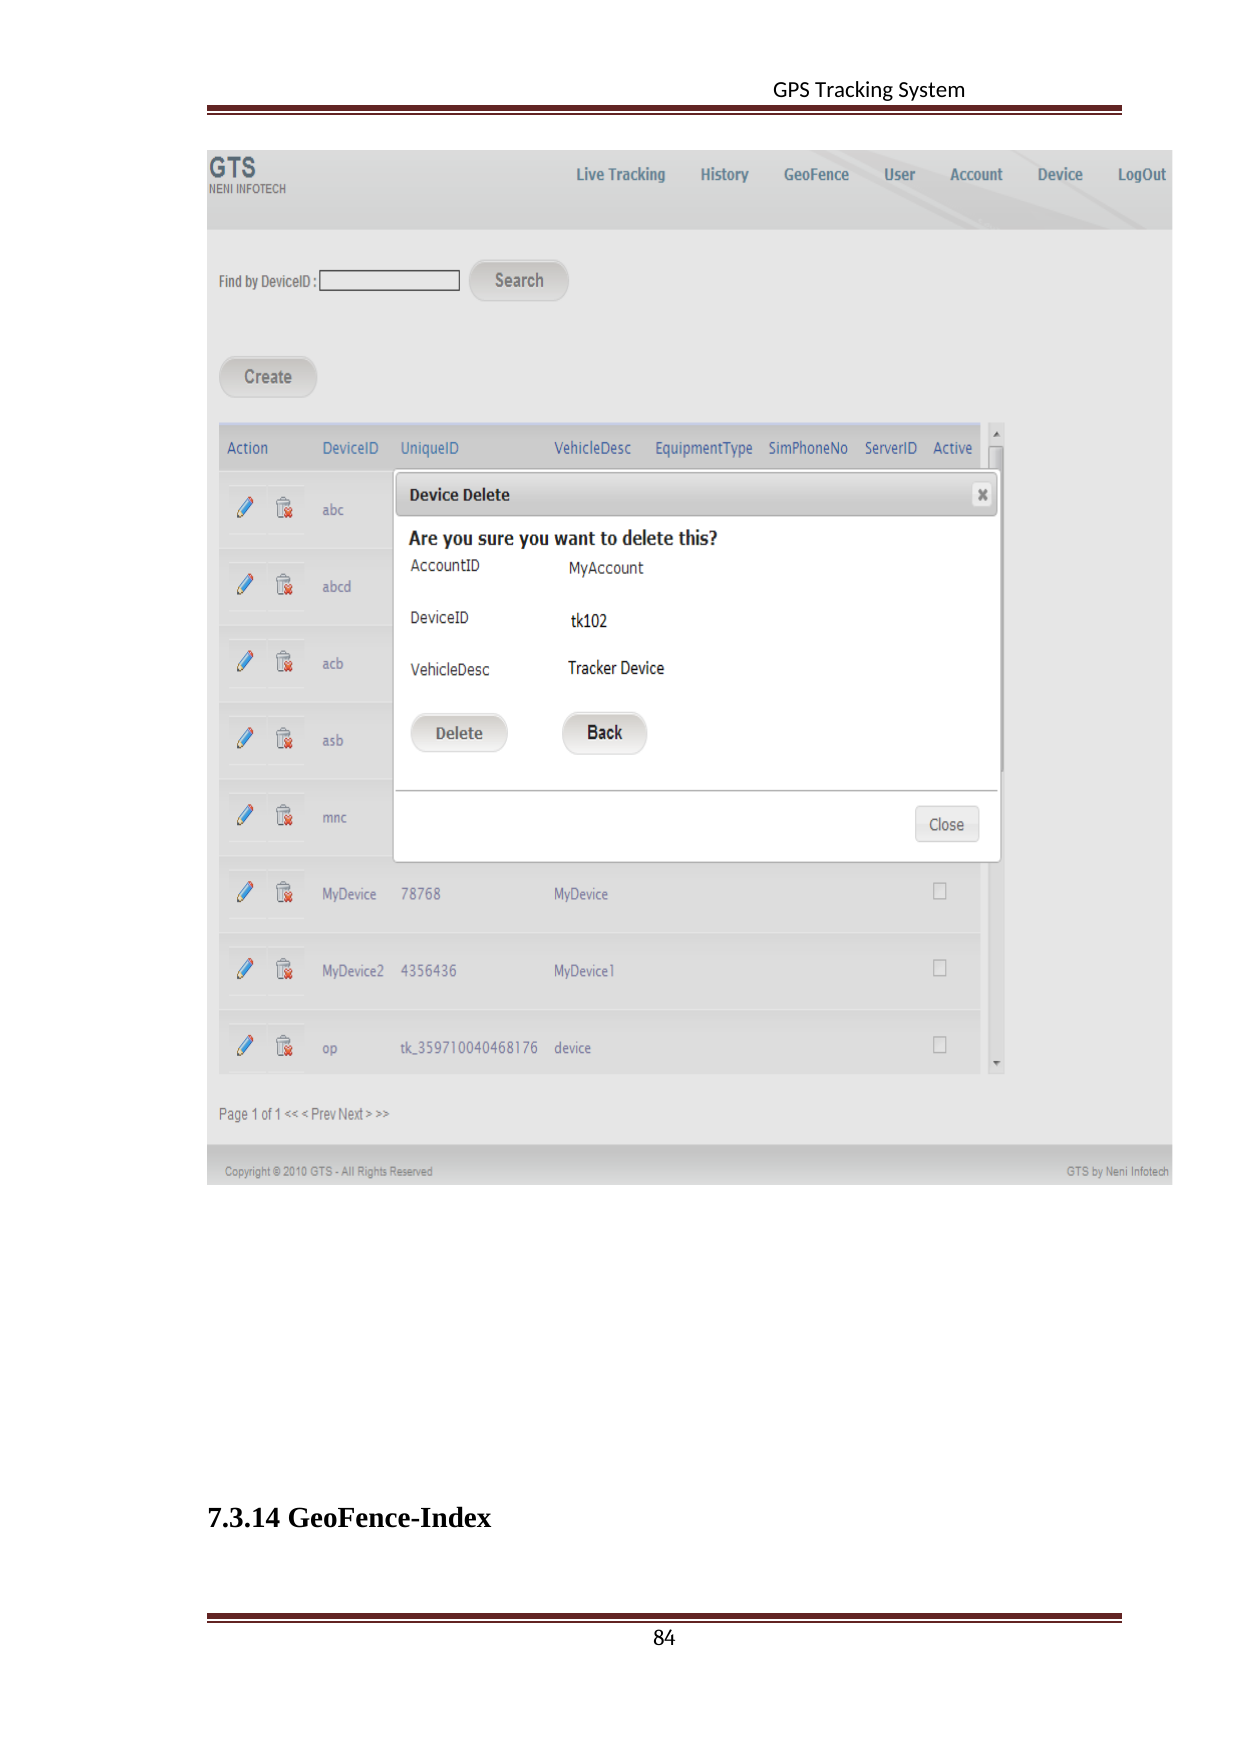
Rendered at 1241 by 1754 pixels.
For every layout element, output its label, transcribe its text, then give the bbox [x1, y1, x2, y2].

picture [207, 150, 1173, 1185]
text 7.3.14 GeoFence-Index [207, 1500, 1122, 1534]
